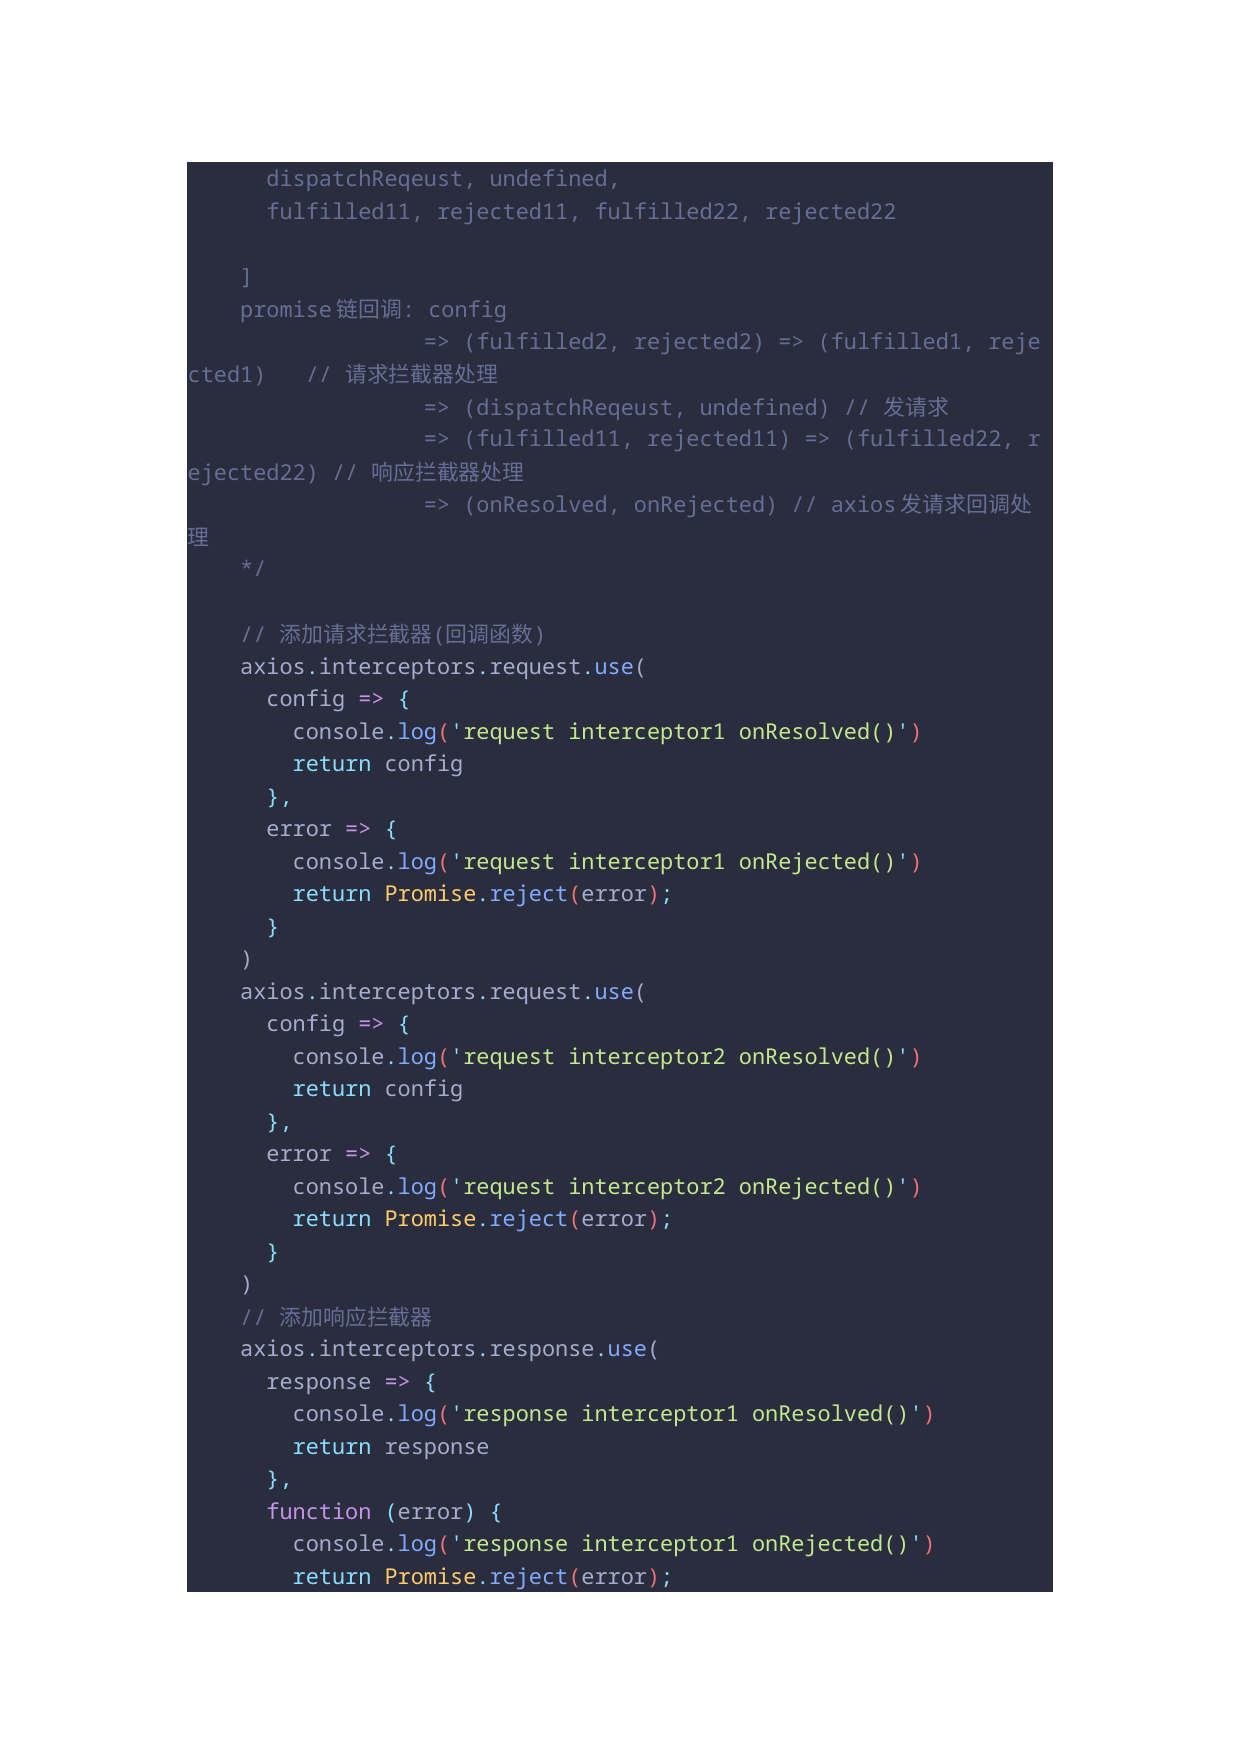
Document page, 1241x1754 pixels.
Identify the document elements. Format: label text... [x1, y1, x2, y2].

text config => { [187, 1007, 1053, 1039]
text dispatchReqeust, undefined, [187, 162, 1053, 194]
text => (onResolved, onRejected) // axios发请求回调处理 [187, 487, 1053, 552]
text config => { [187, 682, 1053, 714]
text => (dispatchReqeust, undefined) // 发请求 [187, 389, 1053, 422]
text }, [187, 779, 1053, 812]
text } [187, 909, 1053, 942]
text // 添加请求拦截器(回调函数) [187, 617, 1053, 649]
text error => { [187, 1137, 1053, 1169]
text ] [187, 259, 1053, 292]
text error => { [187, 812, 1053, 844]
text => (fulfilled2, rejected2) => (fulfilled1, rejected1) // 请求拦截器处理 [187, 324, 1053, 389]
text }, [187, 1462, 1053, 1494]
text console.log('request interceptor1 onResolved()') [187, 714, 1053, 747]
text return Promise.reject(error); [187, 1202, 1053, 1234]
text return config [187, 747, 1053, 779]
text */ [187, 552, 1053, 584]
text return config [187, 1072, 1053, 1104]
text }, [187, 1104, 1053, 1137]
text promise链回调: config [187, 292, 1053, 324]
text console.log('request interceptor2 onRejected()') [187, 1169, 1053, 1202]
text console.log('request interceptor1 onRejected()') [187, 844, 1053, 877]
text // 添加响应拦截器 [187, 1299, 1053, 1332]
text fulfilled11, rejected11, fulfilled22, rejected22 [187, 194, 1053, 227]
text axios.interceptors.response.use( [187, 1332, 1053, 1364]
text ) [187, 1267, 1053, 1299]
text => (fulfilled11, rejected11) => (fulfilled22, rejected22) // 响应拦截器处理 [187, 422, 1053, 487]
text function (error) { [187, 1494, 1053, 1527]
text response => { [187, 1364, 1053, 1397]
text axios.interceptors.request.use( [187, 649, 1053, 682]
text console.log('response interceptor1 onResolved()') [187, 1397, 1053, 1429]
text console.log('request interceptor2 onResolved()') [187, 1039, 1053, 1072]
text axios.interceptors.request.use( [187, 974, 1053, 1007]
text return Promise.reject(error); [187, 1559, 1053, 1592]
text console.log('response interceptor1 onRejected()') [187, 1527, 1053, 1559]
text return response [187, 1429, 1053, 1462]
text return Promise.reject(error); [187, 877, 1053, 909]
text } [187, 1234, 1053, 1267]
text ) [187, 942, 1053, 974]
